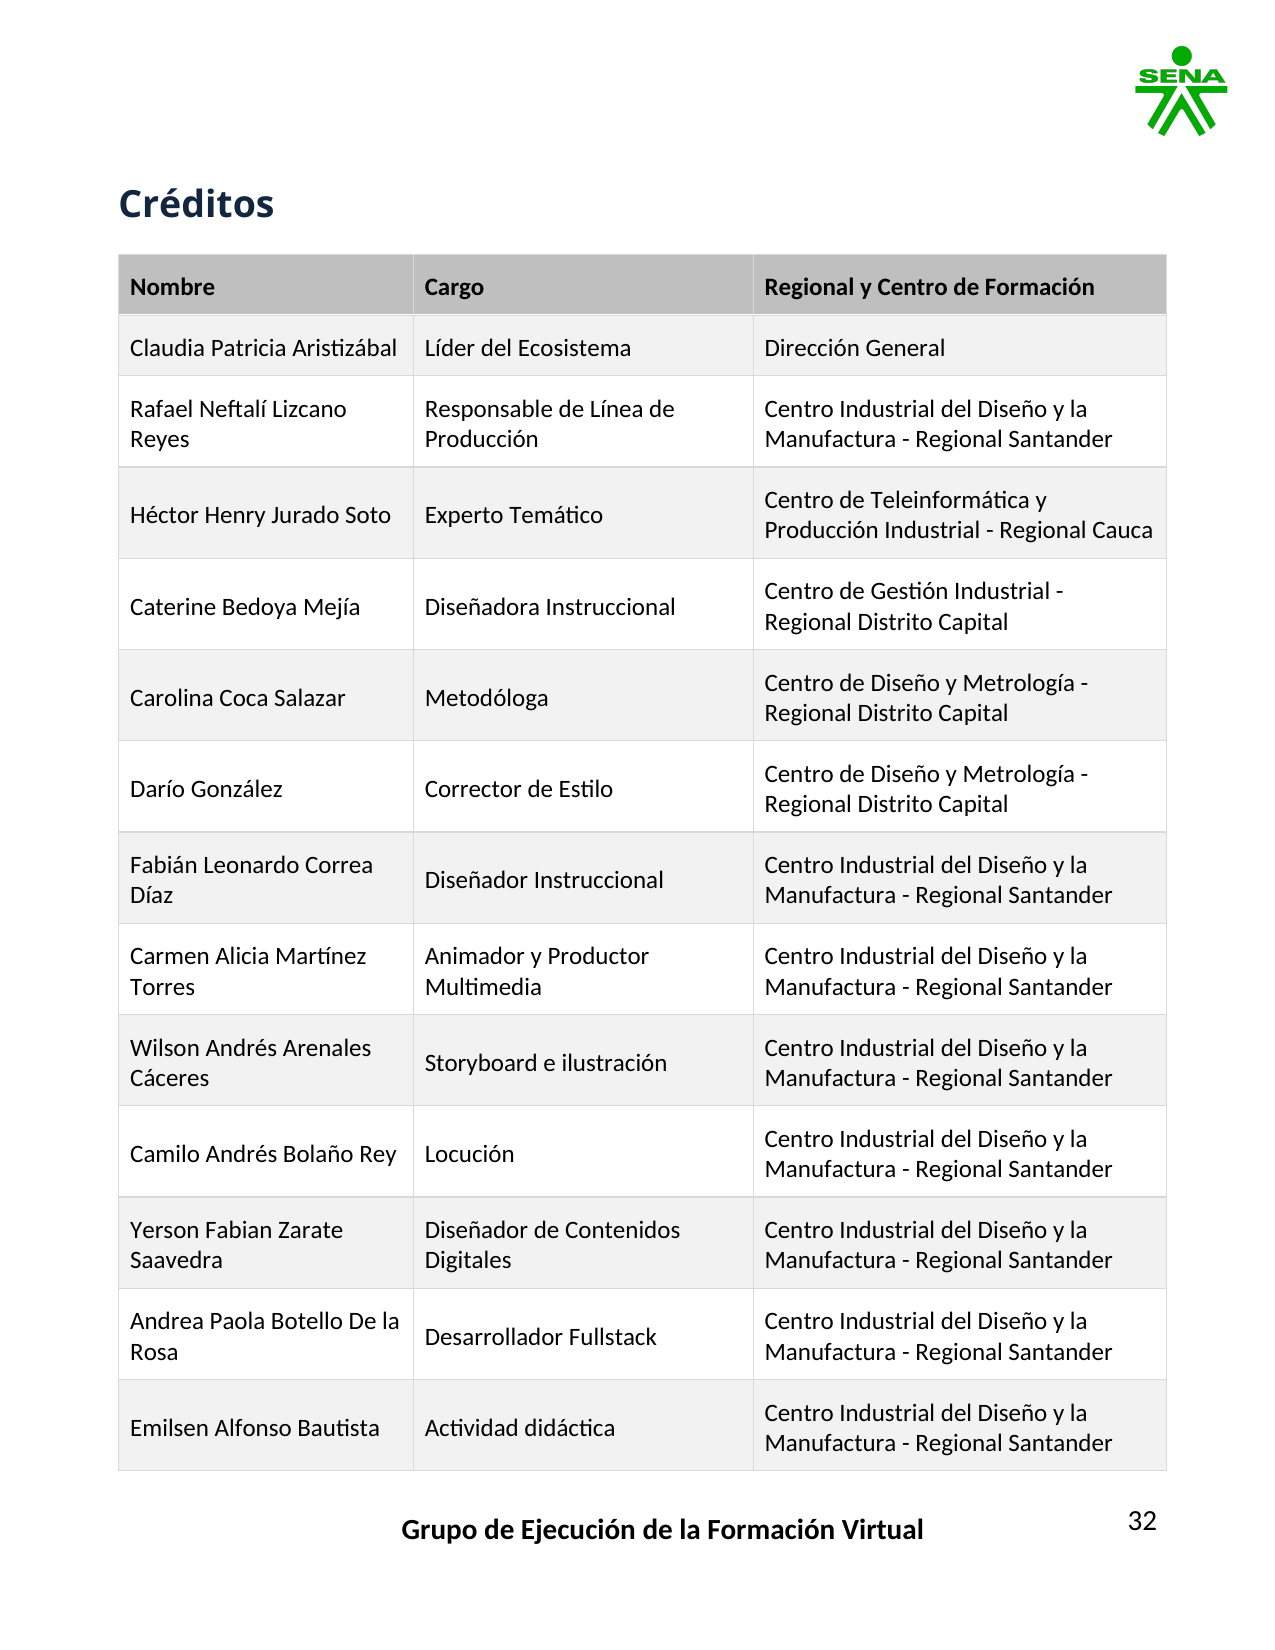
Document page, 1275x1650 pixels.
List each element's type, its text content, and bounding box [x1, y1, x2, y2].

table_header Nombre [119, 255, 413, 314]
table_cell Wilson Andrés Arenales Cáceres [119, 1015, 413, 1105]
table_cell Camilo Andrés Bolaño Rey [119, 1106, 413, 1196]
table_header Cargo [414, 255, 753, 314]
table_cell Diseñadora Instruccional [414, 559, 753, 649]
table_cell Animador y Productor Multimedia [414, 924, 753, 1014]
picture [1135, 46, 1228, 136]
table_cell Emilsen Alfonso Bautista [119, 1380, 413, 1470]
table_cell Storyboard e ilustración [414, 1015, 753, 1105]
table_cell Carolina Coca Salazar [119, 650, 413, 740]
table_cell Centro de Gestión Industrial - Regional Distrito Capital [754, 559, 1166, 649]
table_cell Centro Industrial del Diseño y la Manufactura - Regional Santander [754, 1289, 1166, 1379]
table_cell Centro Industrial del Diseño y la Manufactura - Regional Santander [754, 1106, 1166, 1196]
table_cell Centro Industrial del Diseño y la Manufactura - Regional Santander [754, 924, 1166, 1014]
table_cell Metodóloga [414, 650, 753, 740]
table_header Regional y Centro de Formación [754, 255, 1166, 314]
table_cell Yerson Fabian Zarate Saavedra [119, 1198, 413, 1288]
table_cell Rafael Neftalí Lizcano Reyes [119, 376, 413, 466]
table_cell Centro Industrial del Diseño y la Manufactura - Regional Santander [754, 1198, 1166, 1288]
table_cell Diseñador Instruccional [414, 833, 753, 923]
table_cell Dirección General [754, 316, 1166, 375]
table_cell Centro de Diseño y Metrología - Regional Distrito Capital [754, 650, 1166, 740]
table_cell Carmen Alicia Martínez Torres [119, 924, 413, 1014]
table_cell Andrea Paola Botello De la Rosa [119, 1289, 413, 1379]
table_cell Héctor Henry Jurado Soto [119, 468, 413, 558]
table_cell Desarrollador Fullstack [414, 1289, 753, 1379]
table_cell Claudia Patricia Aristizábal [119, 316, 413, 375]
table_cell Centro Industrial del Diseño y la Manufactura - Regional Santander [754, 1015, 1166, 1105]
table_cell Diseñador de Contenidos Digitales [414, 1198, 753, 1288]
table_cell Locución [414, 1106, 753, 1196]
table_cell Fabián Leonardo Correa Díaz [119, 833, 413, 923]
table_cell Centro Industrial del Diseño y la Manufactura - Regional Santander [754, 1380, 1166, 1470]
table_cell Responsable de Línea de Producción [414, 376, 753, 466]
table_cell Centro Industrial del Diseño y la Manufactura - Regional Santander [754, 833, 1166, 923]
table_cell Darío González [119, 741, 413, 831]
table_cell Actividad didáctica [414, 1380, 753, 1470]
table_cell Experto Temático [414, 468, 753, 558]
table_cell Centro Industrial del Diseño y la Manufactura - Regional Santander [754, 376, 1166, 466]
table_cell Centro de Teleinformática y Producción Industrial - Regional Cauca [754, 468, 1166, 558]
table_cell Corrector de Estilo [414, 741, 753, 831]
table_cell Líder del Ecosistema [414, 316, 753, 375]
table_cell Centro de Diseño y Metrología - Regional Distrito Capital [754, 741, 1166, 831]
text Créditos [118, 177, 1157, 228]
table_cell Caterine Bedoya Mejía [119, 559, 413, 649]
